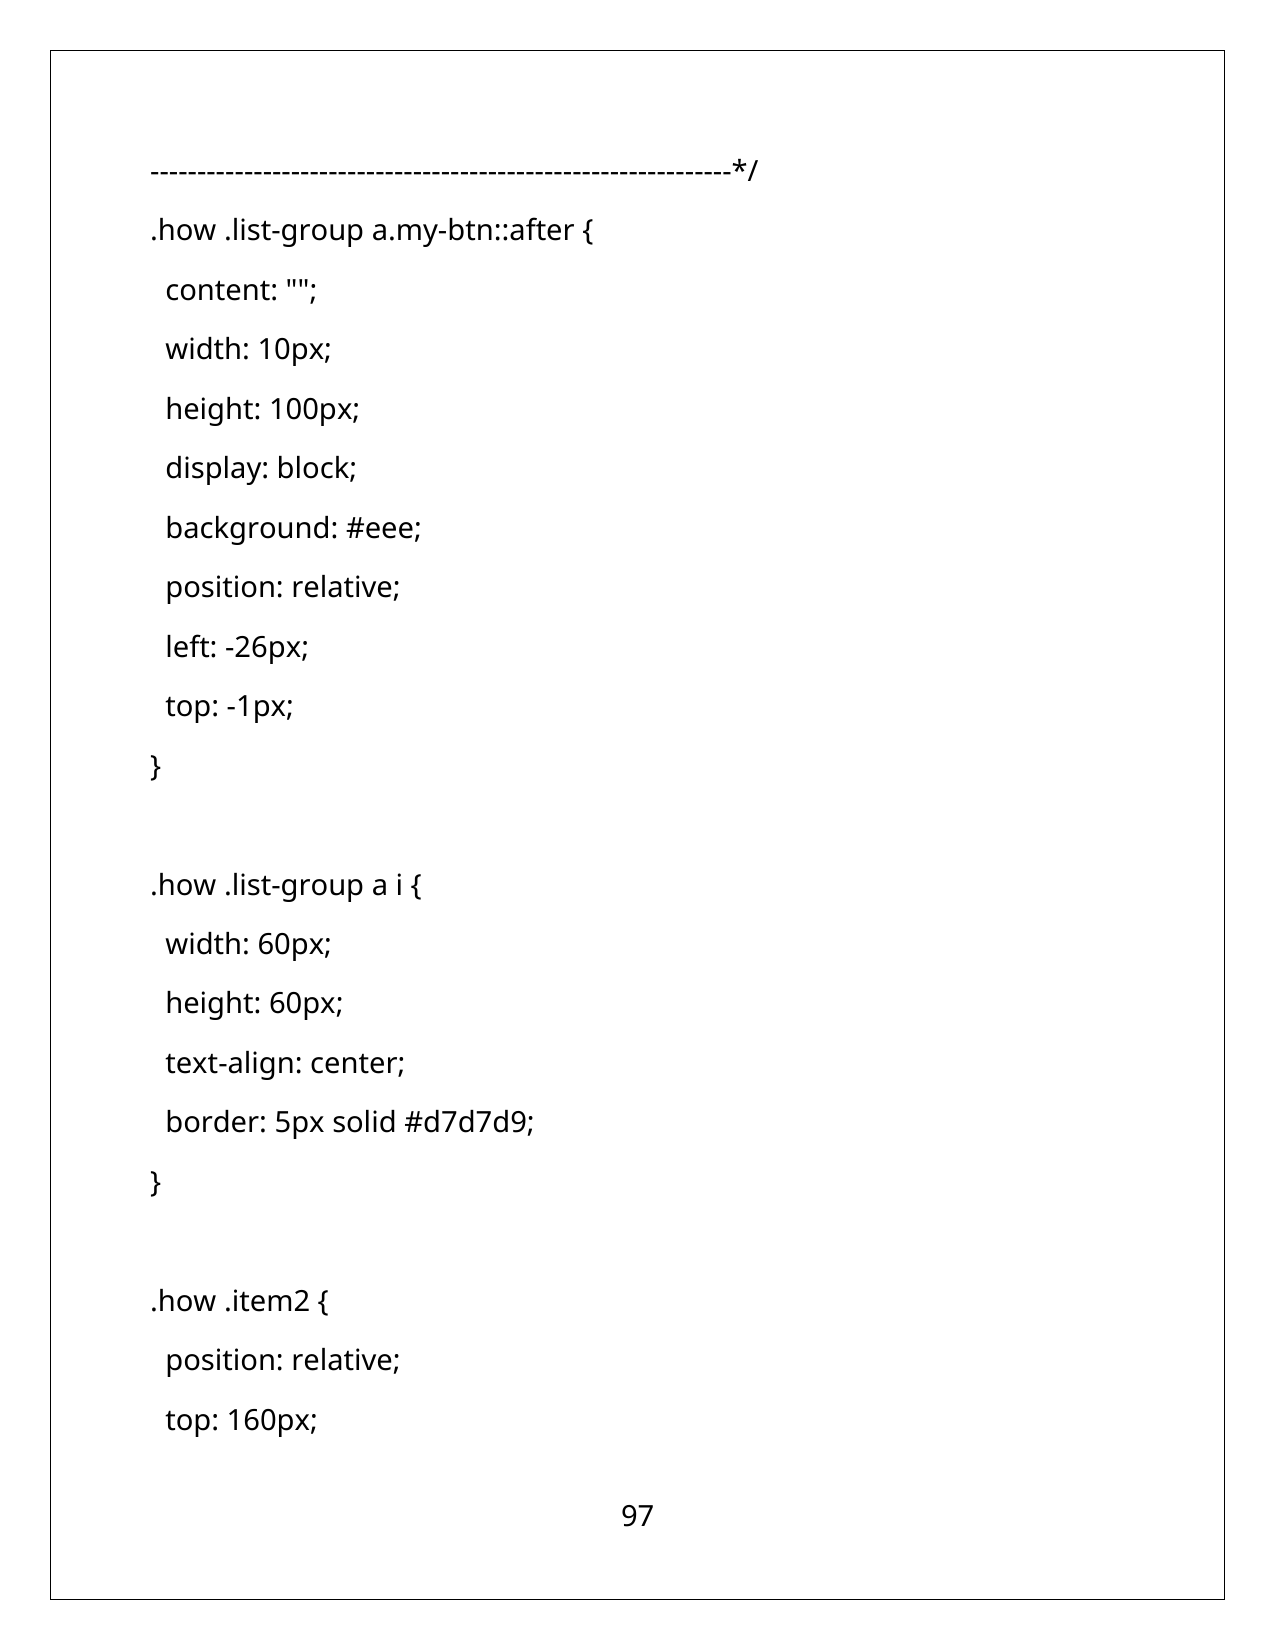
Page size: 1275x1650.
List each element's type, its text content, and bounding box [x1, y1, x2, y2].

text border: 5px solid #d7d7d9; [150, 1102, 1125, 1141]
text position: relative; [150, 1339, 1125, 1379]
text display: block; [150, 447, 1125, 487]
text top: 160px; [150, 1399, 1125, 1439]
text text-align: center; [150, 1042, 1125, 1082]
text width: 10px; [150, 328, 1125, 368]
text content: ""; [150, 269, 1125, 309]
text top: -1px; [150, 685, 1125, 725]
text --------------------------------------------------------------*/ [150, 150, 1125, 190]
text position: relative; [150, 566, 1125, 606]
text .how .item2 { [150, 1280, 1125, 1320]
text background: #eee; [150, 507, 1125, 547]
text height: 60px; [150, 983, 1125, 1022]
text height: 100px; [150, 388, 1125, 428]
text width: 60px; [150, 923, 1125, 963]
text left: -26px; [150, 626, 1125, 666]
text .how .list-group a i { [150, 864, 1125, 903]
text } [150, 1161, 1125, 1201]
text .how .list-group a.my-btn::after { [150, 209, 1125, 249]
text } [150, 745, 1125, 784]
